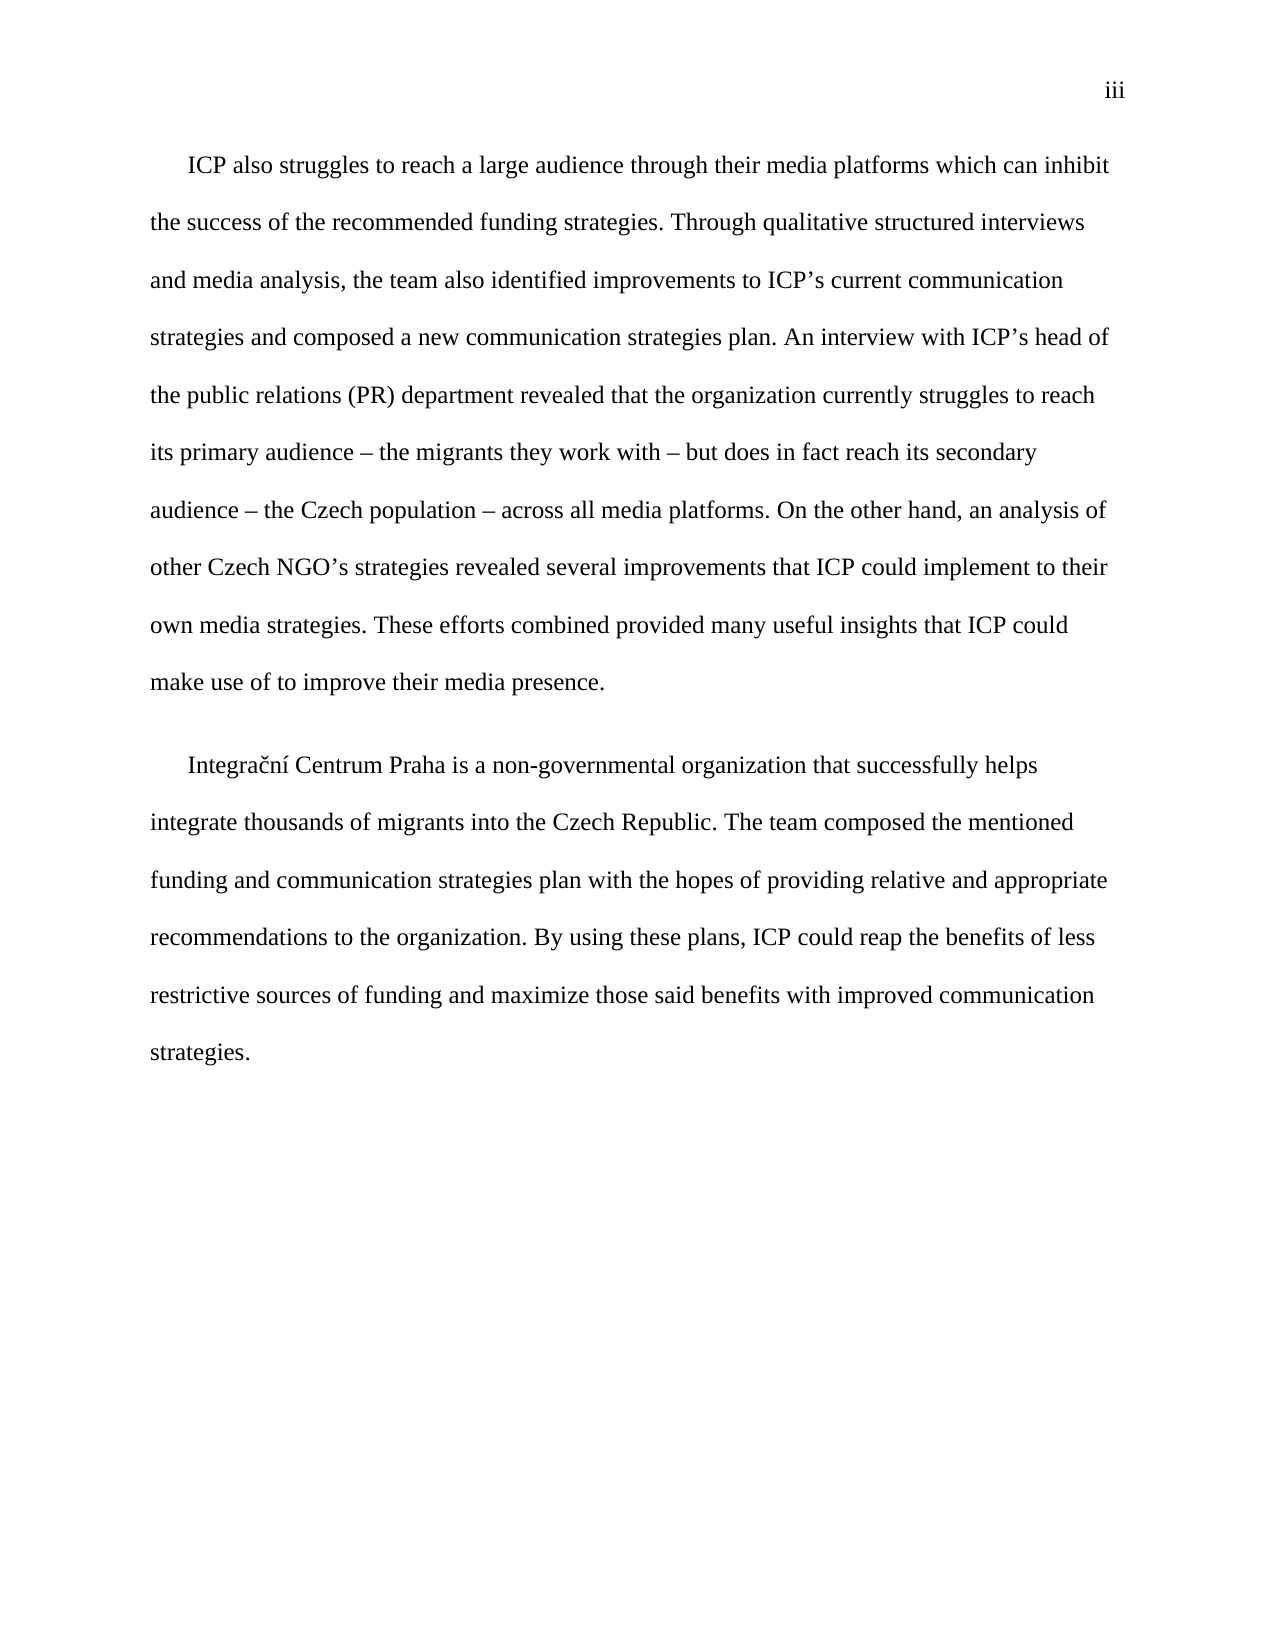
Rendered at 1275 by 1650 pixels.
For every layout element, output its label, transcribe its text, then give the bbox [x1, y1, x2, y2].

text ICP also struggles to reach a large audience through their media platforms which can inhibit the success of the recommended funding strategies. Through qualitative structured interviews and media analysis, the team also identified improvements to ICP’s current communication strategies and composed a new communication strategies plan. An interview with ICP’s head of the public relations (PR) department revealed that the organization currently struggles to reach its primary audience – the migrants they work with – but does in fact reach its secondary audience – the Czech population – across all media platforms. On the other hand, an analysis of other Czech NGO’s strategies revealed several improvements that ICP could implement to their own media strategies. These efforts combined provided many useful insights that ICP could make use of to improve their media presence. [150, 150, 1125, 696]
text Integrační Centrum Praha is a non-governmental organization that successfully helps integrate thousands of migrants into the Czech Republic. The team composed the mentioned funding and communication strategies plan with the hopes of providing relative and appropriate recommendations to the organization. By using these plans, ICP could reap the benefits of less restrictive sources of funding and maximize those said benefits with improved communication strategies. [150, 750, 1125, 1066]
